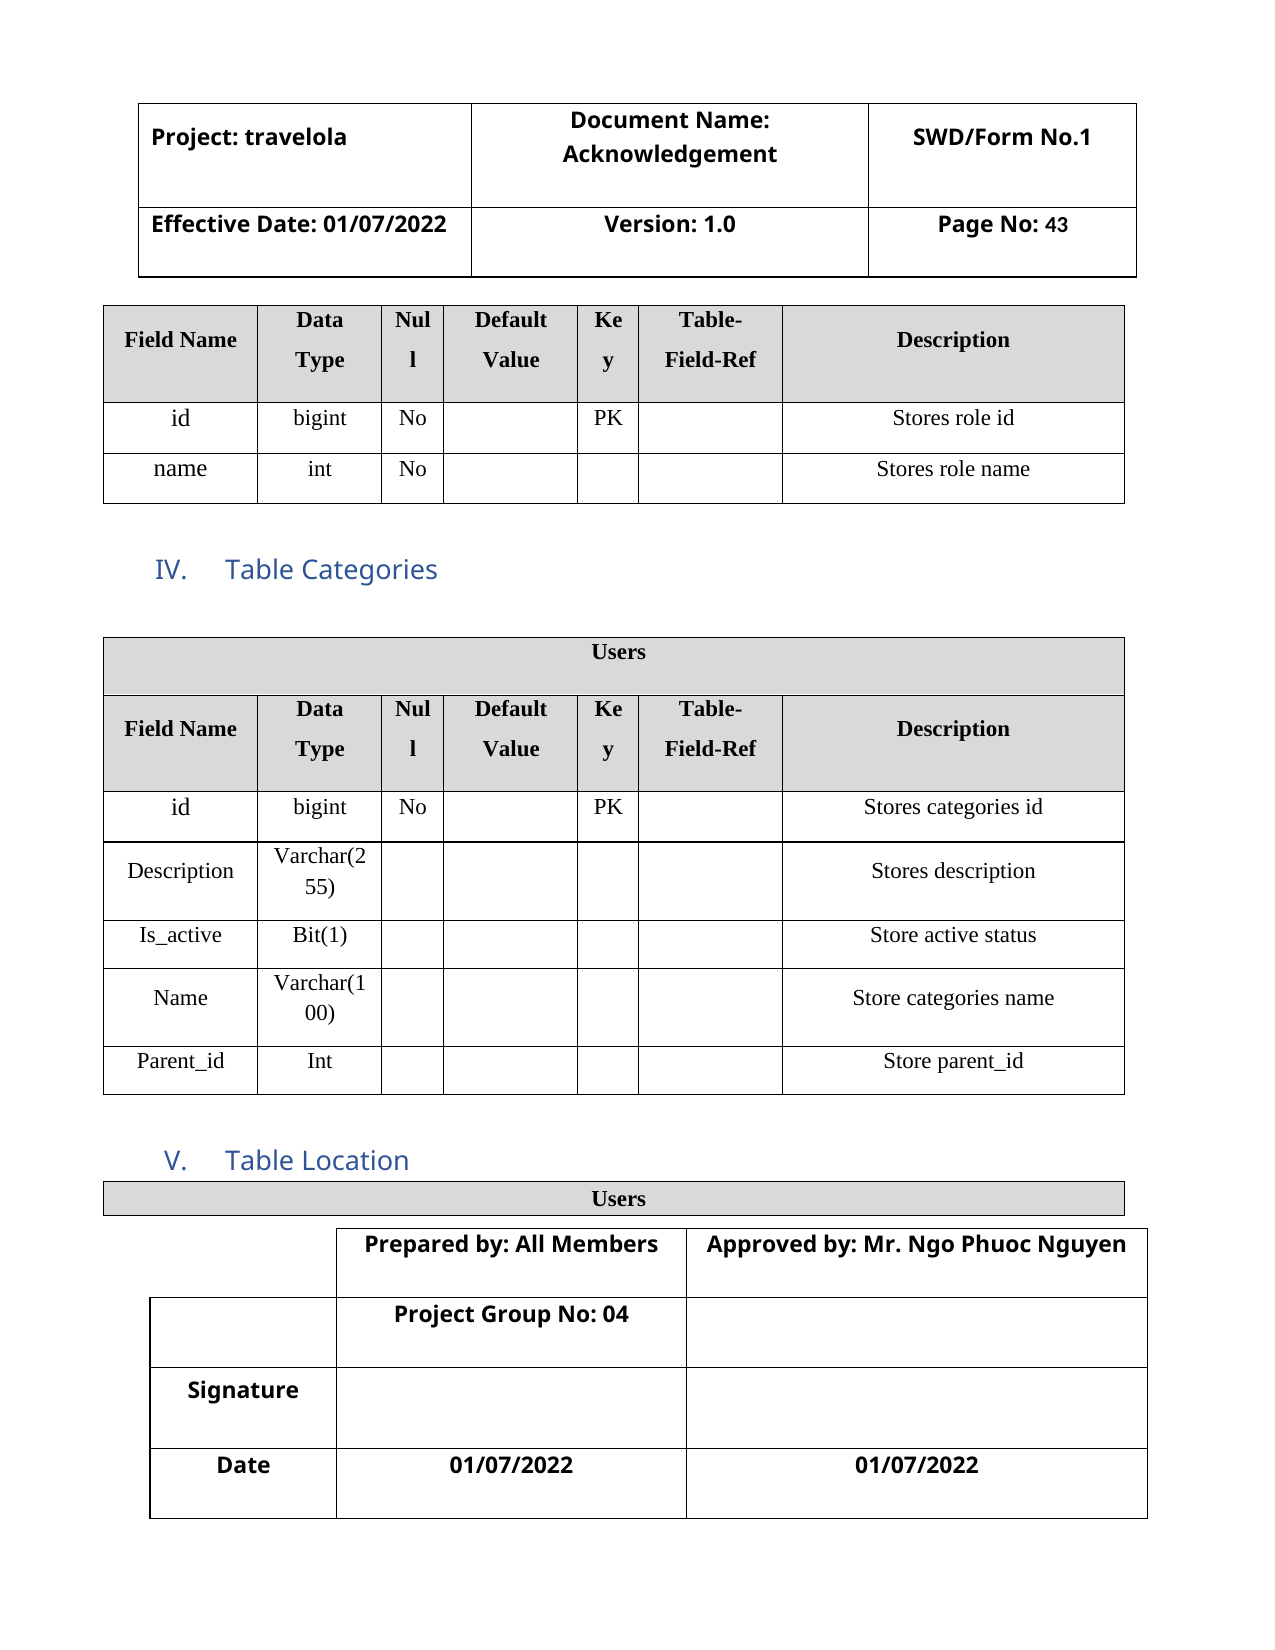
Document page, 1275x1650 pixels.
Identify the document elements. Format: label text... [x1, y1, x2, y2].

table_cell Description [783, 696, 1124, 791]
table_cell PK [578, 792, 638, 841]
table_cell Data Type [258, 696, 381, 791]
table_cell Table-Field-Ref [639, 696, 782, 791]
table_cell [639, 403, 782, 452]
table_cell [578, 454, 638, 503]
table_cell [578, 921, 638, 967]
table_cell [639, 1047, 782, 1093]
table_cell name [104, 454, 257, 503]
table_cell Varchar(255) [258, 843, 381, 919]
table_cell [382, 969, 443, 1046]
table_cell Int [258, 1047, 381, 1093]
table_cell id [104, 403, 257, 452]
table_cell [639, 969, 782, 1046]
table_cell [578, 843, 638, 919]
table_cell [444, 921, 577, 967]
table_cell [639, 843, 782, 919]
table_cell Default Value [444, 696, 577, 791]
table_cell PK [578, 403, 638, 452]
table_cell Store active status [783, 921, 1124, 967]
table_cell No [382, 403, 443, 452]
table_cell Bit(1) [258, 921, 381, 967]
table_cell [444, 792, 577, 841]
table_cell Stores role name [783, 454, 1124, 503]
table_cell id [104, 792, 257, 841]
table_cell Null [382, 696, 443, 791]
table_cell [444, 843, 577, 919]
table_cell Store parent_id [783, 1047, 1124, 1093]
table_cell bigint [258, 403, 381, 452]
table_cell Description [104, 843, 257, 919]
table_cell Name [104, 969, 257, 1046]
table_cell [382, 921, 443, 967]
table_cell [444, 969, 577, 1046]
table_cell [578, 1047, 638, 1093]
table_cell [382, 1047, 443, 1093]
table_header Users [104, 1182, 1124, 1215]
table_cell Parent_id [104, 1047, 257, 1093]
table_cell Field Name [104, 306, 257, 402]
table_cell Data Type [258, 306, 381, 402]
table_cell Description [783, 306, 1124, 402]
table_cell bigint [258, 792, 381, 841]
table_cell [639, 792, 782, 841]
table_cell Field Name [104, 696, 257, 791]
subtitle Table Location [187, 1141, 1125, 1178]
table_cell Default Value [444, 306, 577, 402]
table_cell Stores role id [783, 403, 1124, 452]
table_cell [382, 843, 443, 919]
table_cell [578, 969, 638, 1046]
table_cell [444, 454, 577, 503]
table_cell int [258, 454, 381, 503]
table_cell No [382, 792, 443, 841]
table_cell Stores description [783, 843, 1124, 919]
table_cell Null [382, 306, 443, 402]
table_cell [639, 921, 782, 967]
table_header Users [104, 638, 1124, 694]
table_cell Table-Field-Ref [639, 306, 782, 402]
table_cell Key [578, 306, 638, 402]
table_cell Key [578, 696, 638, 791]
table_cell Varchar(100) [258, 969, 381, 1046]
table_cell Store categories name [783, 969, 1124, 1046]
table_cell Stores categories id [783, 792, 1124, 841]
table_cell [444, 403, 577, 452]
subtitle Table Categories [187, 551, 1125, 587]
table_cell [639, 454, 782, 503]
table_cell Is_active [104, 921, 257, 967]
table_cell [444, 1047, 577, 1093]
table_cell No [382, 454, 443, 503]
